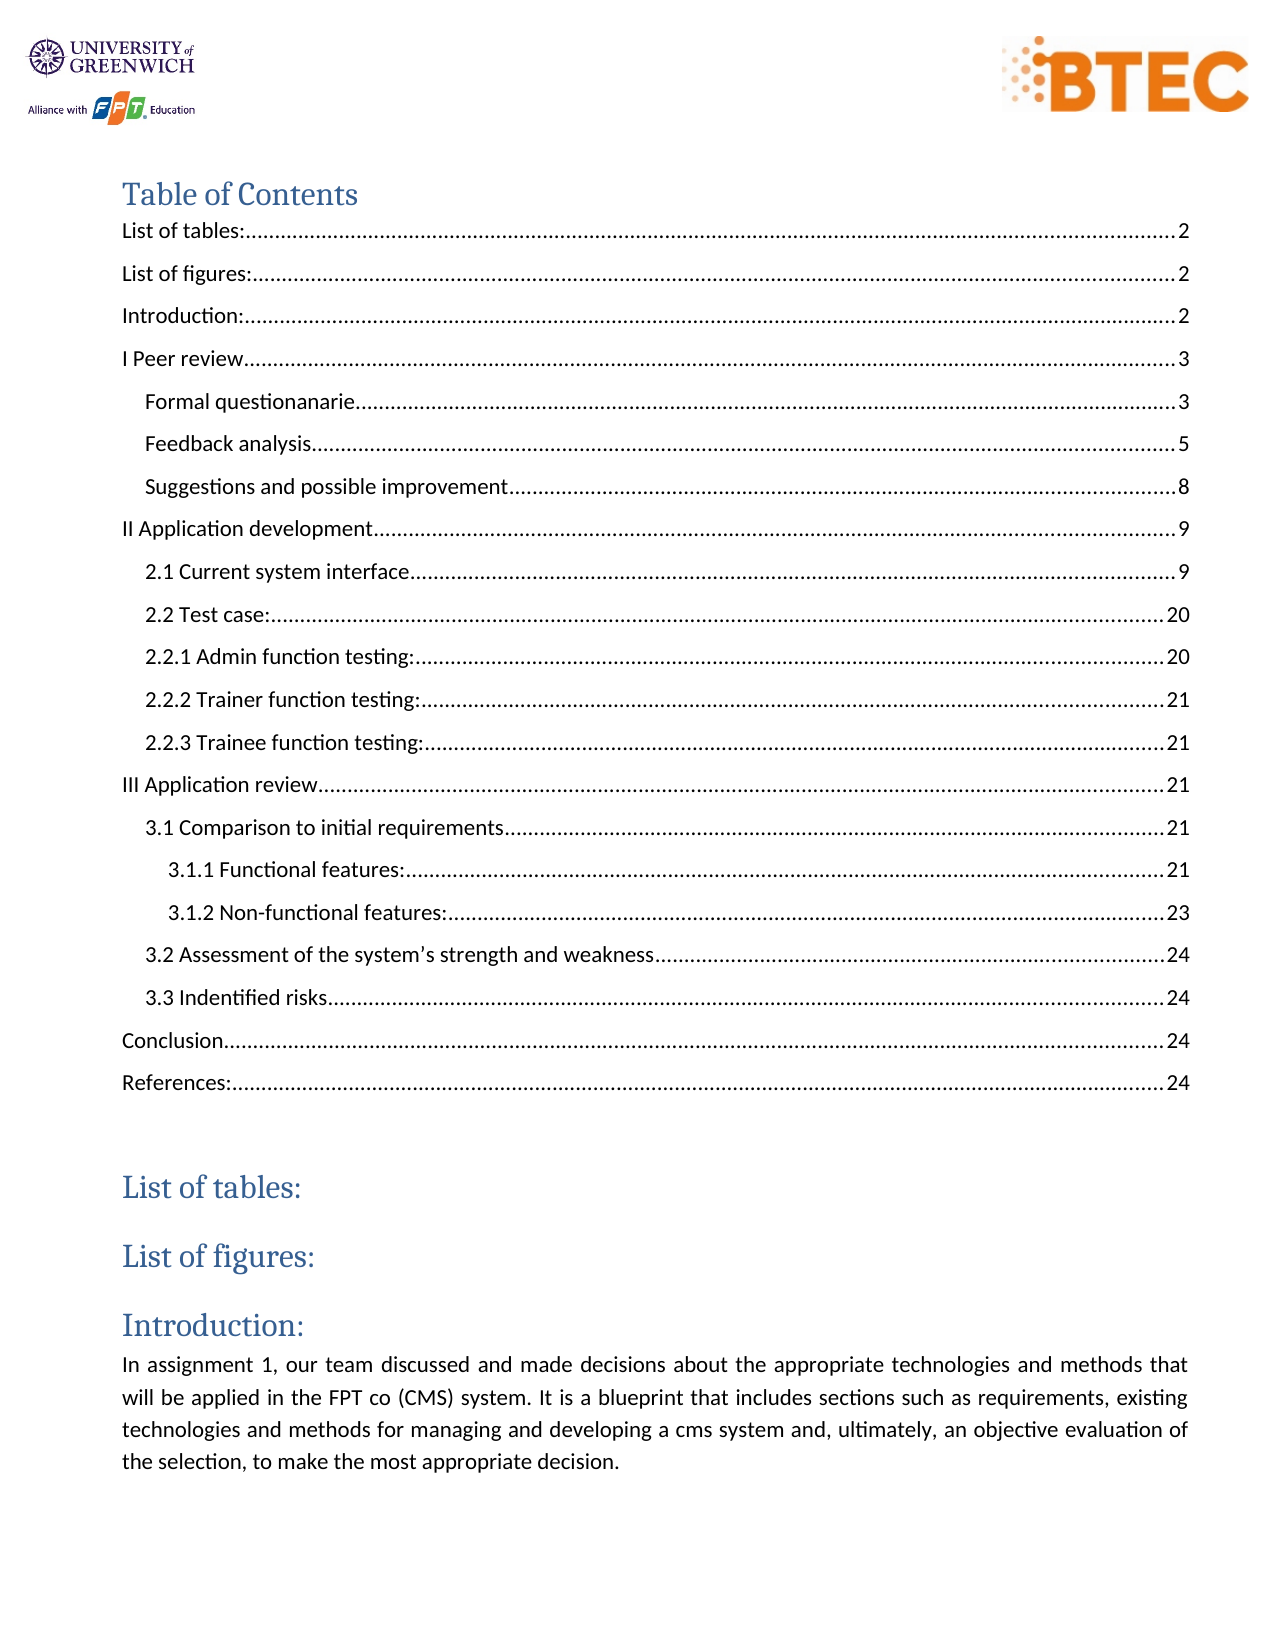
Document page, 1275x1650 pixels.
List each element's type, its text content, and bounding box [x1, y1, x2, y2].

picture [14, 25, 207, 136]
subtitle Introduction: [122, 1306, 1191, 1345]
subtitle List of figures: [122, 1237, 1191, 1276]
text In assignment 1, our team discussed and made decisions about the appropriate technologies and methods that will be applied in the FPT co (CMS) system. It is a blueprint that includes sections such as requirements, existing technologies and methods for managing and developing a cms system and, ultimately, an objective evaluation of the selection, to make the most appropriate decision. [122, 1350, 1191, 1475]
subtitle List of tables: [122, 1168, 1191, 1207]
picture [1001, 36, 1249, 112]
